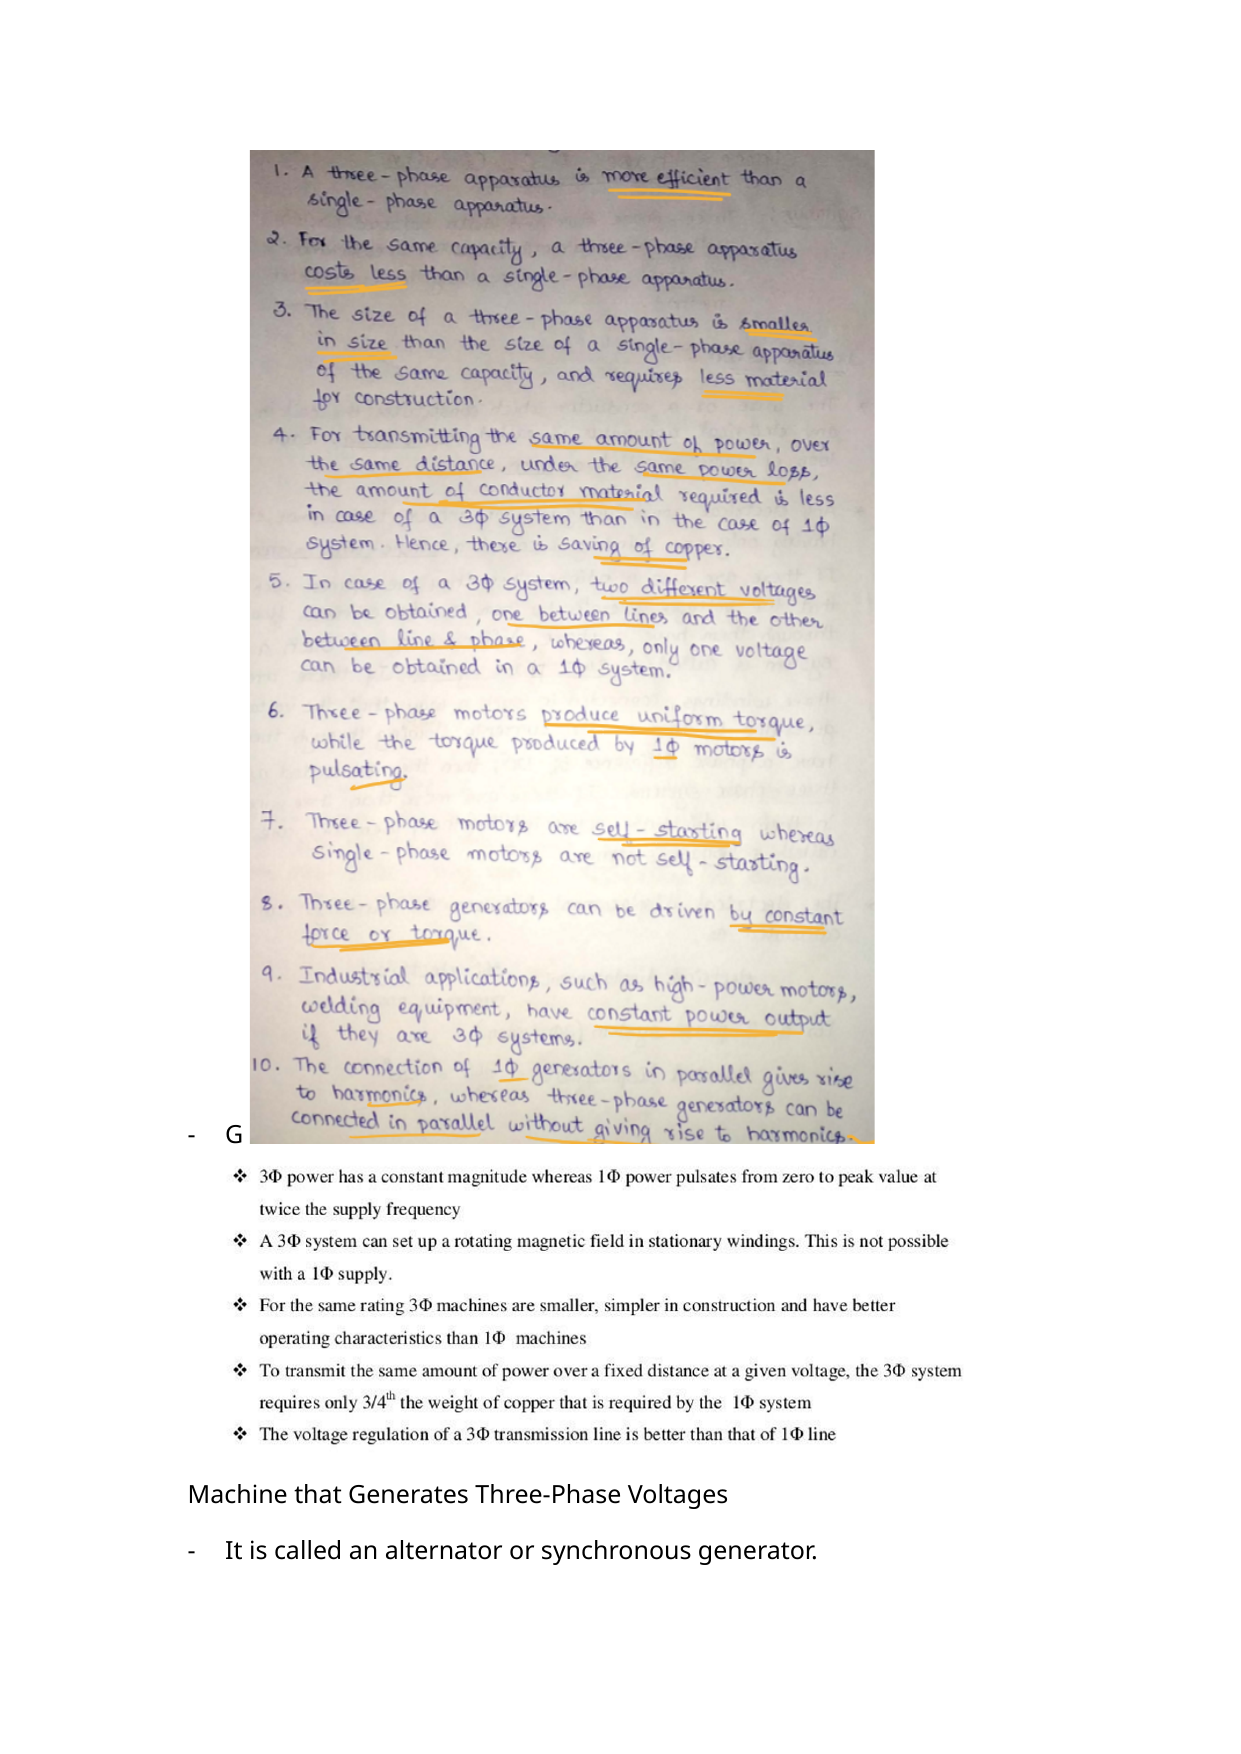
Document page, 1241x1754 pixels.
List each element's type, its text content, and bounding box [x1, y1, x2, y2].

picture [249, 150, 875, 1144]
list It is called an alternator or synchronous generator. [187, 1533, 1090, 1567]
picture [225, 1155, 1037, 1455]
text Machine that Generates Three-Phase Voltages [187, 1477, 1090, 1511]
